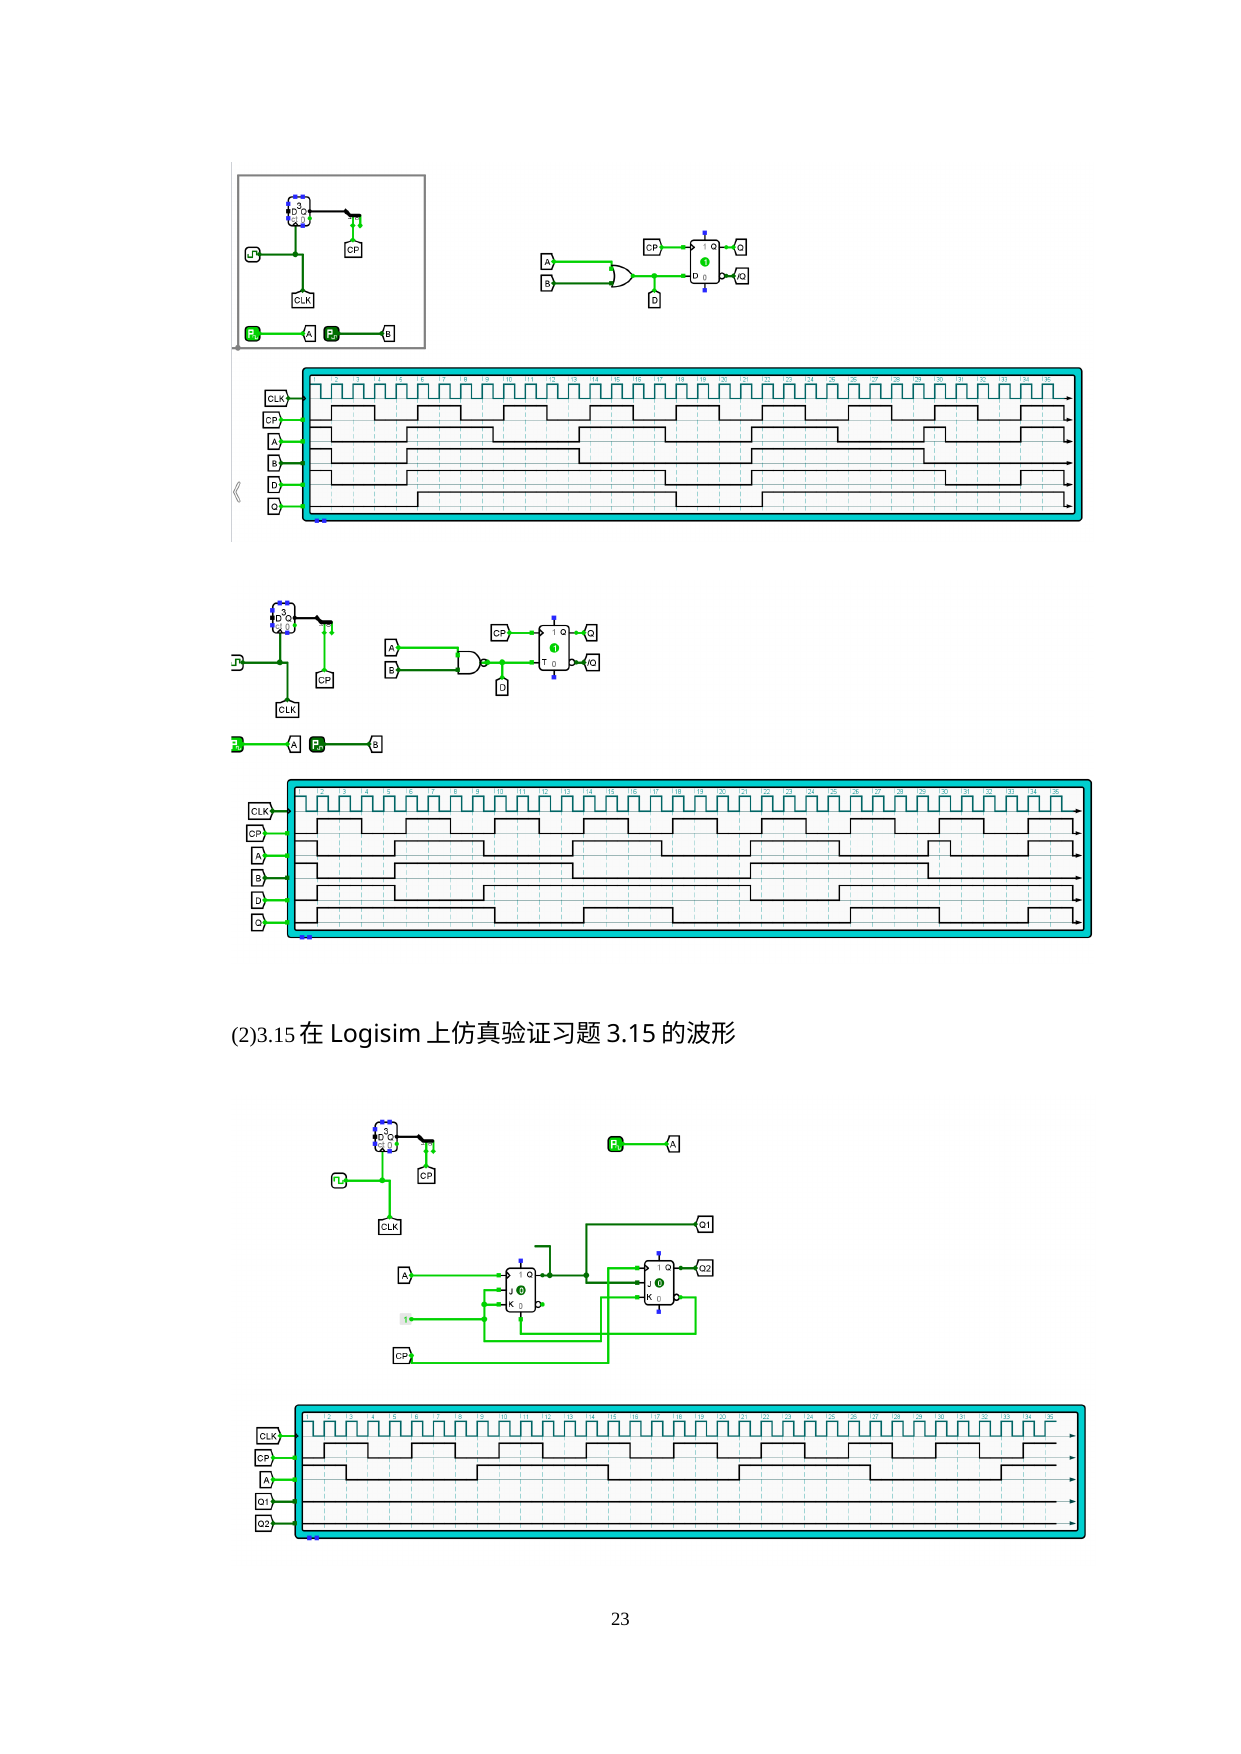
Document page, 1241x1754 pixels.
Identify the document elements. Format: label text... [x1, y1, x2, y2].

picture [231, 580, 1095, 964]
picture [231, 1095, 1096, 1566]
picture [231, 162, 1094, 542]
list (2)3.15在Logisim上仿真验证习题3.15的波形 [187, 999, 1053, 1064]
